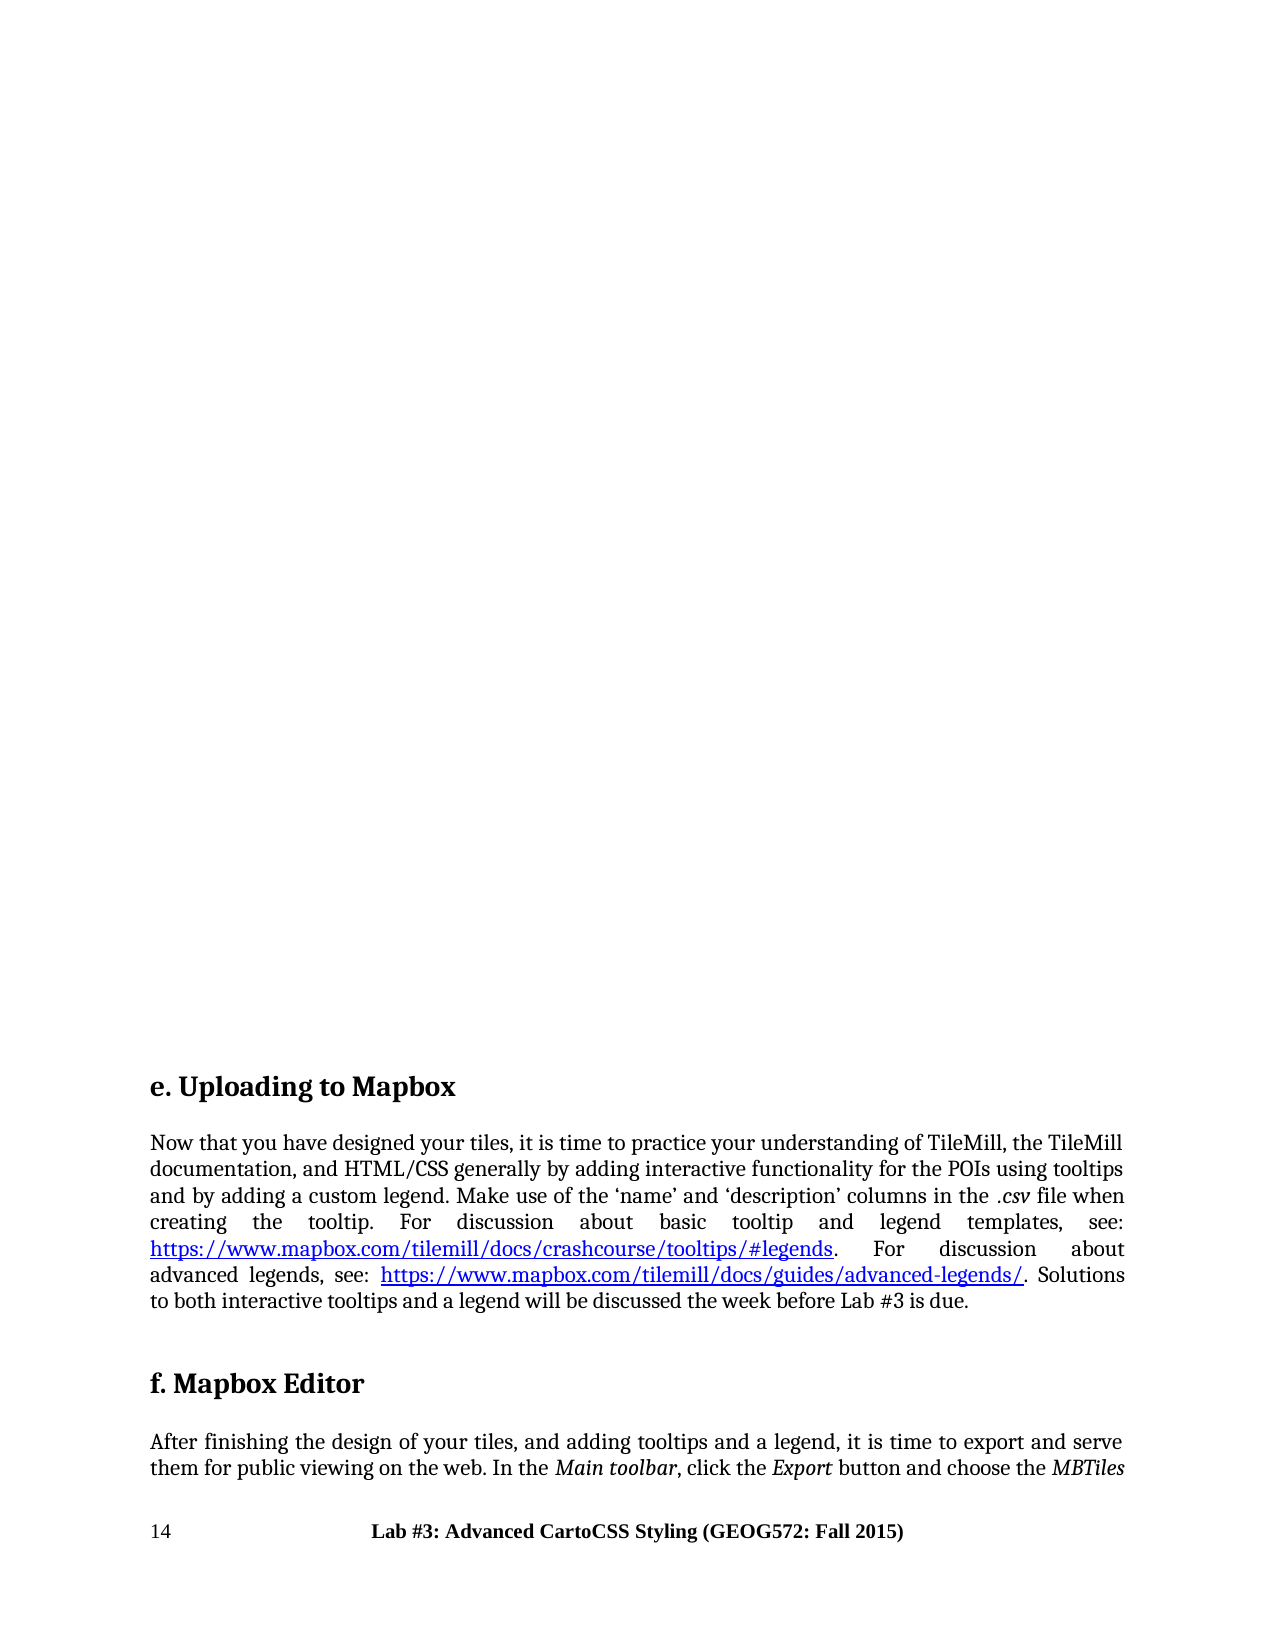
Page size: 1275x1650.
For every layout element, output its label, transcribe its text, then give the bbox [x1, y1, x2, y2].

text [150, 1429, 1125, 1481]
text e. Uploading to Mapbox [150, 1070, 1125, 1103]
text Now that you have designed your tiles, it is time to practice your understanding of TileMill, the TileMill documentation, and HTML/CSS generally by adding interactive functionality for the POIs using tooltips and by adding a custom legend. Make use of the ‘name’ and ‘description’ columns in the .csv file when creating the tooltip. For discussion about basic tooltip and legend templates, see: https://www.mapbox.com/tilemill/docs/crashcourse/tooltips/#legends. For discussion about advanced legends, see: https://www.mapbox.com/tilemill/docs/guides/advanced-legends/. Solutions to both interactive tooltips and a legend will be discussed the week before Lab #3 is due. [150, 1130, 1125, 1314]
text f. Mapbox Editor [150, 1367, 1125, 1401]
